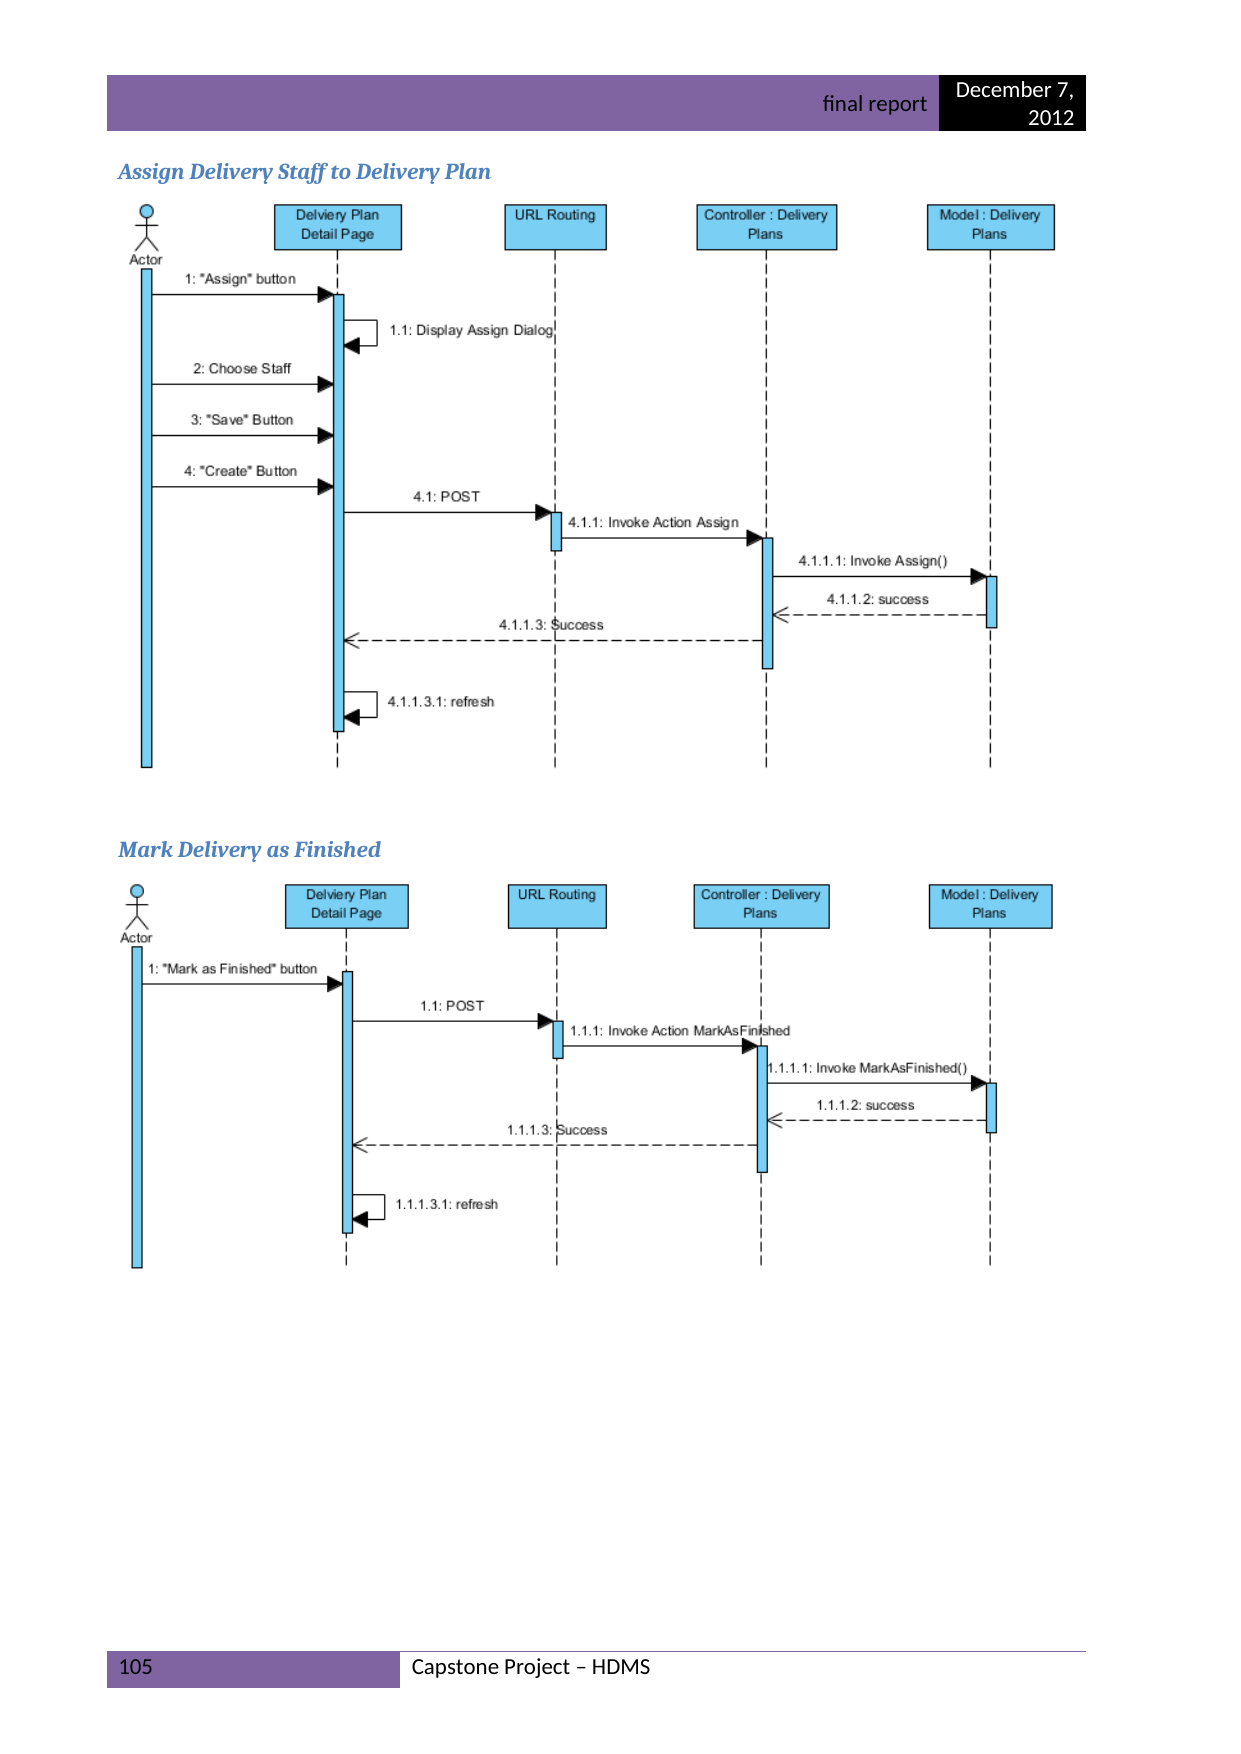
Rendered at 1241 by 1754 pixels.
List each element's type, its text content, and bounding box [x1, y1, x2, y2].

picture [118, 189, 1059, 781]
picture [118, 867, 1059, 1276]
